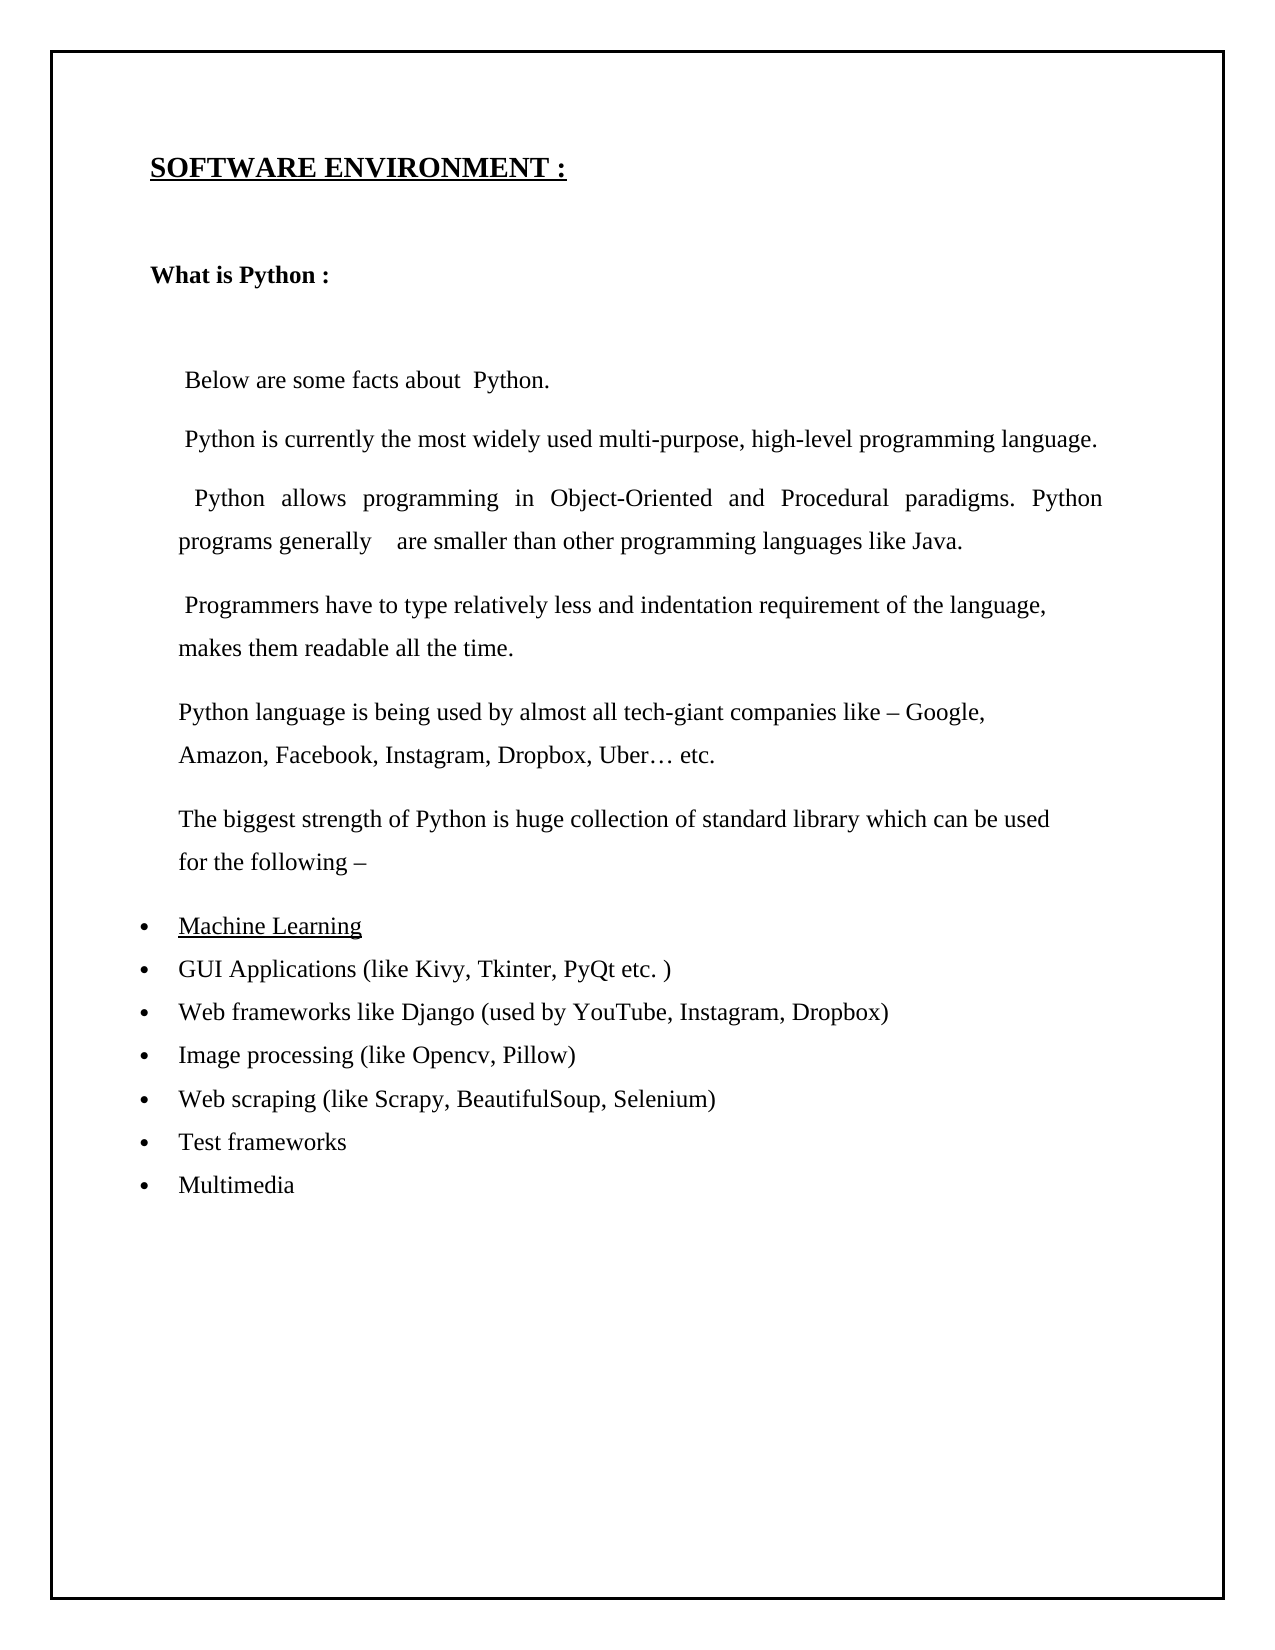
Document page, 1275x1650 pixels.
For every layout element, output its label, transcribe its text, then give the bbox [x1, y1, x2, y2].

text Programmers have to type relatively less and indentation requirement of the language, makes them readable all the time. [178, 590, 1058, 662]
list Web scraping (like Scrapy, BeautifulSoup, Selenium) [141, 1084, 1125, 1112]
text Python language is being used by almost all tech-giant companies like – Google, Amazon, Facebook, Instagram, Dropbox, Uber… etc. [178, 697, 1058, 769]
list Machine Learning [141, 911, 1125, 940]
list Multimedia [141, 1170, 1125, 1199]
list Web frameworks like Django (used by YouTube, Instagram, Dropbox) [141, 997, 1125, 1026]
text Python is currently the most widely used multi-purpose, high-level programming language. [178, 424, 1103, 453]
text Python allows programming in Object-Oriented and Procedural paradigms. Python programs generally are smaller than other programming languages like Java. [178, 483, 1103, 555]
list GUI Applications (like Kivy, Tkinter, PyQt etc. ) [141, 954, 1125, 983]
text SOFTWARE ENVIRONMENT : [150, 150, 1125, 183]
list Test frameworks [141, 1127, 1125, 1156]
list Image processing (like Opencv, Pillow) [141, 1041, 1125, 1069]
text Below are some facts about Python. [178, 365, 1125, 394]
text The biggest strength of Python is huge collection of standard library which can be used for the following – [178, 804, 1058, 876]
text What is Python : [150, 260, 1125, 289]
